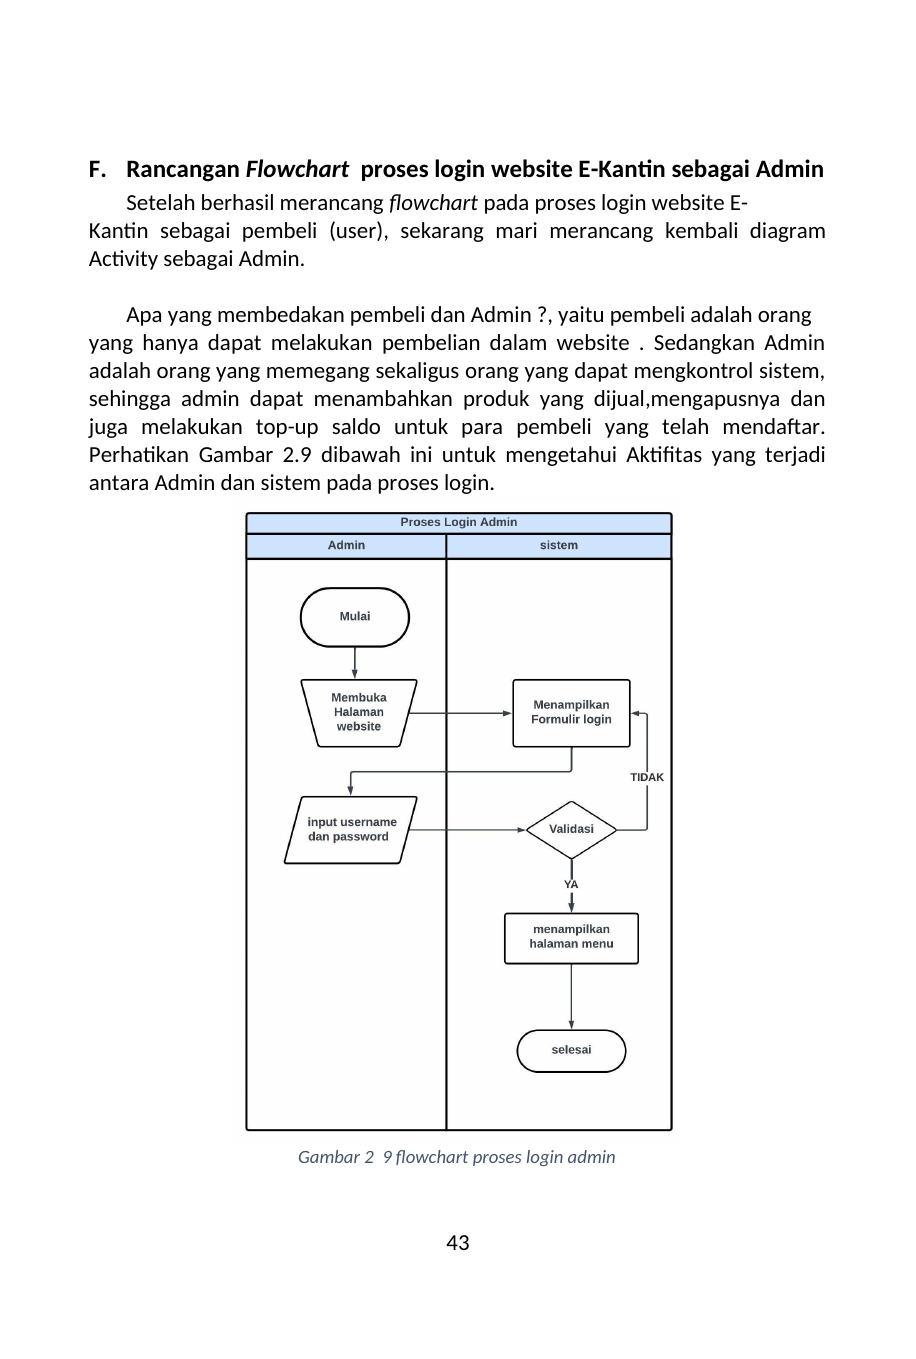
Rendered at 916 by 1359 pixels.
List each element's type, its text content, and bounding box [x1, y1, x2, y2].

list Apa yang membedakan pembeli dan Admin ?, yaitu pembeli adalah orang [126, 300, 827, 328]
text yang hanya dapat melakukan pembelian dalam website . Sedangkan Admin adalah orang yang memegang sekaligus orang yang dapat mengkontrol sistem, sehingga admin dapat menambahkan produk yang dijual,mengapusnya dan juga melakukan top-up saldo untuk para pembeli yang telah mendaftar. Perhatikan Gambar 2.9 dibawah ini untuk mengetahui Aktifitas yang terjadi antara Admin dan sistem pada proses login. [89, 328, 827, 496]
text Kantin sebagai pembeli (user), sekarang mari merancang kembali diagram Activity sebagai Admin. [89, 216, 827, 272]
picture [230, 496, 686, 1146]
list Setelah berhasil merancang flowchart pada proses login website E- [126, 188, 827, 216]
subtitle Rancangan Flowchart proses login website E-Kantin sebagai Admin [89, 153, 827, 183]
